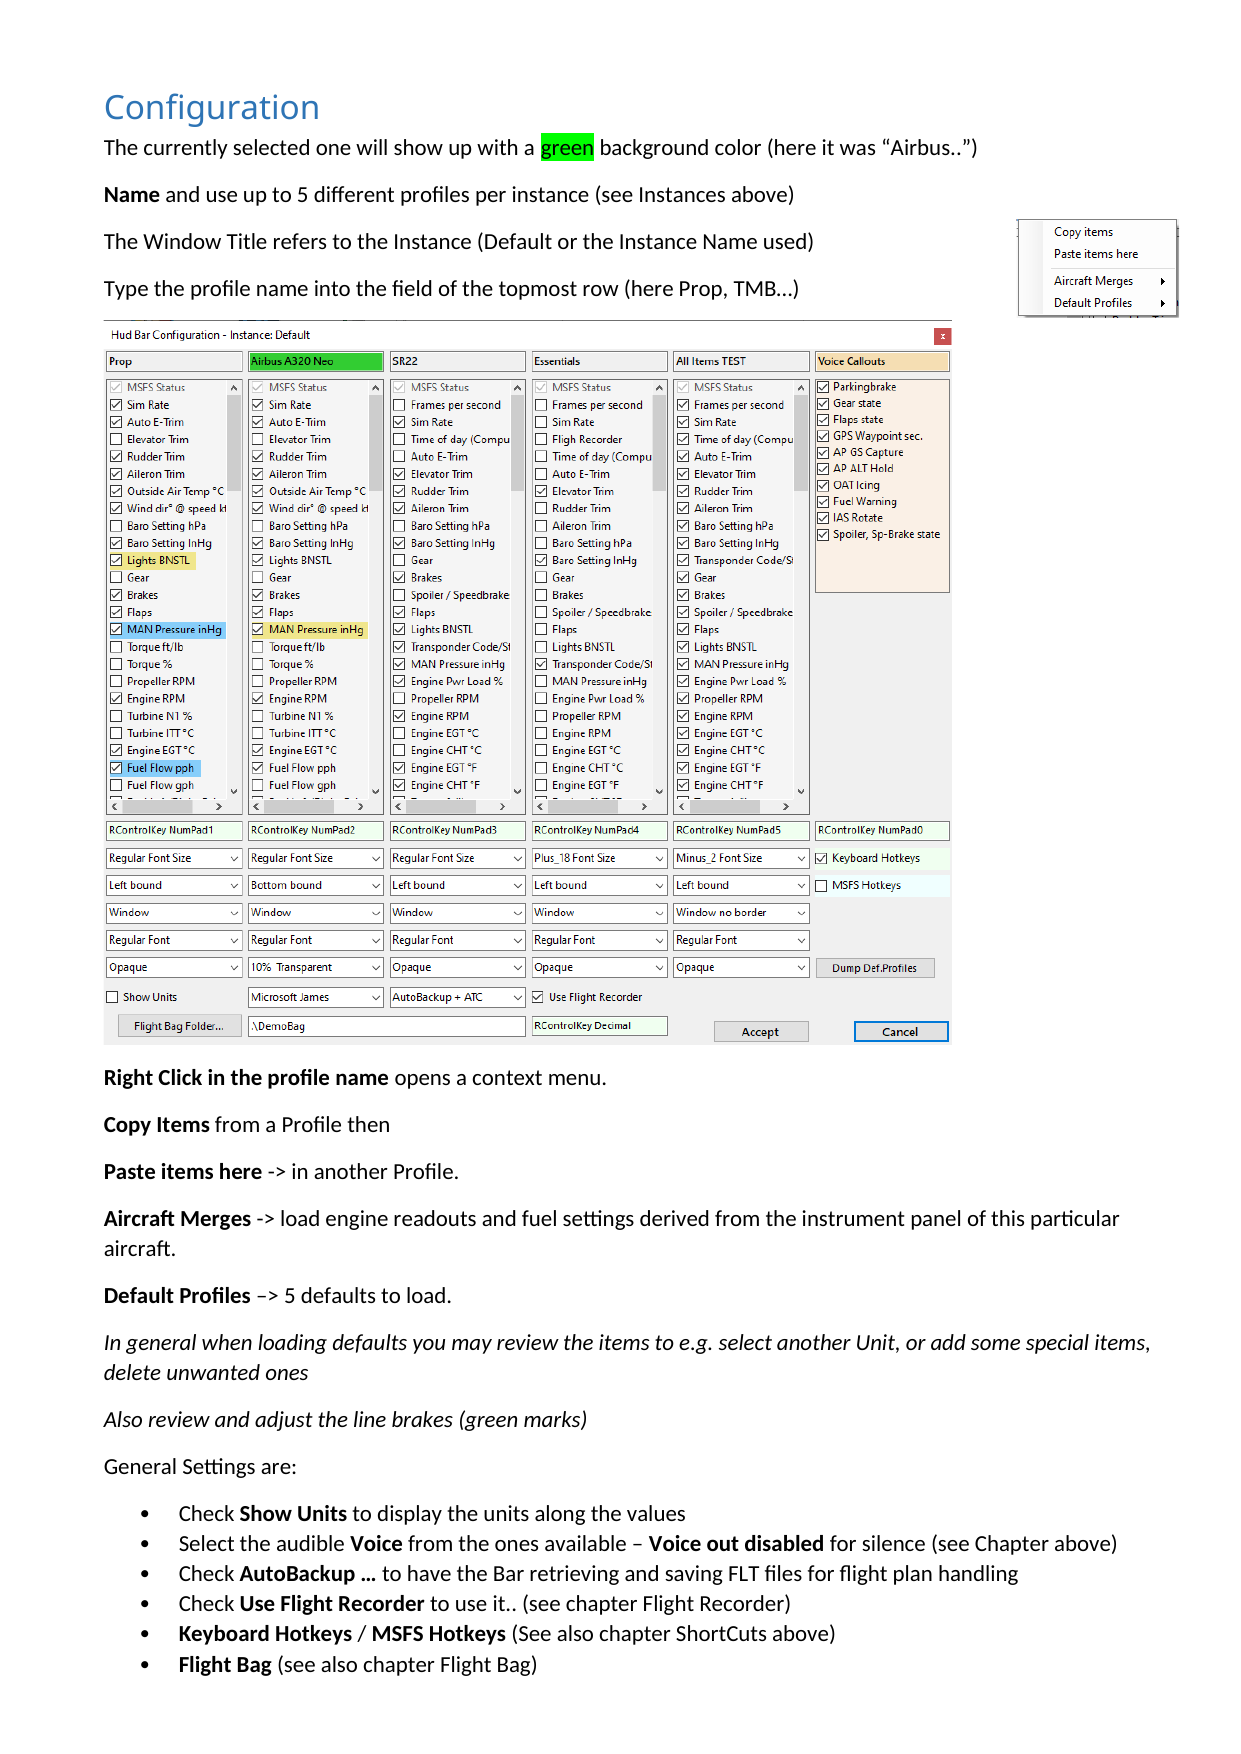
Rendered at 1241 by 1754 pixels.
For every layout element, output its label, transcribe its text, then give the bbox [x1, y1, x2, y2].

picture [103, 320, 952, 1045]
list Check Use Flight Recorder to use it.. (see chapter Flight Recorder) [141, 1589, 1167, 1617]
list Flight Bag (see also chapter Flight Bag) [141, 1650, 1167, 1678]
text Type the profile name into the field of the topmost row (here Prop, TMB…) [103, 274, 1016, 302]
text Default Profiles –> 5 defaults to load. [103, 1281, 1167, 1309]
picture [1016, 219, 1180, 318]
text General Settings are: [103, 1452, 1167, 1480]
list Check AutoBackup … to have the Bar retrieving and saving FLT files for flight plan handling [141, 1559, 1167, 1587]
text The currently selected one will show up with a green background color (here it was “Airbus..”) [594, 133, 1167, 161]
subtitle Configuration [103, 84, 1167, 129]
text The Window Title refers to the Instance (Default or the Instance Name used) [103, 227, 1016, 255]
list Select the audible Voice from the ones available – Voice out disabled for silence (see Chapter above) [141, 1529, 1167, 1557]
text Aircraft Merges -> load engine readouts and fuel settings derived from the instrument panel of this particular aircraft. [103, 1204, 1167, 1262]
text Name and use up to 5 different profiles per instance (see Instances above) [103, 180, 1167, 208]
text Right Click in the profile name opens a context menu. [103, 1063, 1167, 1091]
text Paste items here -> in another Profile. [103, 1157, 1167, 1185]
text Copy Items from a Profile then [103, 1110, 1167, 1138]
list Check Show Units to display the units along the values [141, 1499, 1167, 1527]
text In general when loading defaults you may review the items to e.g. select another Unit, or add some special items, delete unwanted ones [103, 1328, 1167, 1386]
text The currently selected one will show up with a green background color (here it was “Airbus..”) [103, 133, 541, 161]
text Also review and adjust the line brakes (green marks) [103, 1405, 1167, 1433]
list Keyboard Hotkeys / MSFS Hotkeys (See also chapter ShortCuts above) [141, 1619, 1167, 1648]
